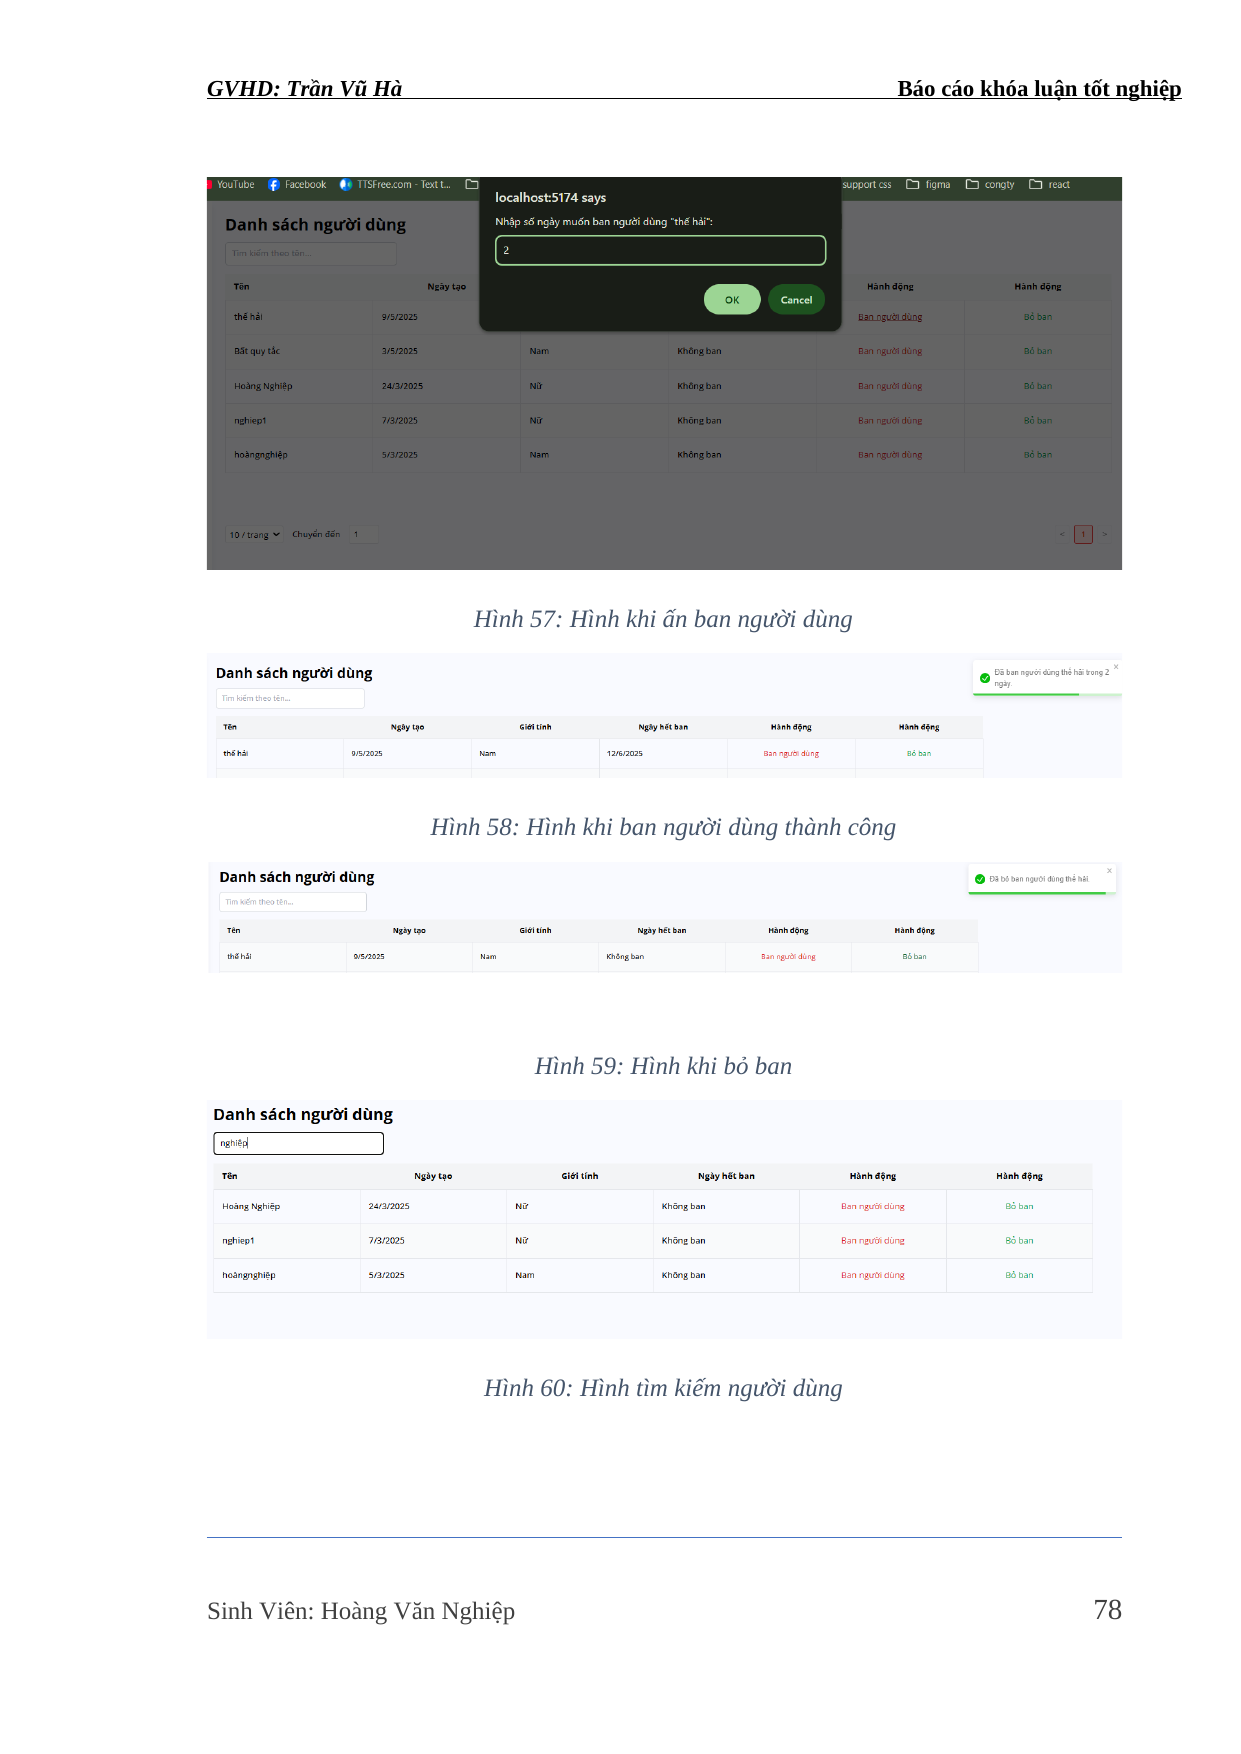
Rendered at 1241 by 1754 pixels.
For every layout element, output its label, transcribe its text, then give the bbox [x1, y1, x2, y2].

picture [206, 862, 1123, 973]
text Hình 58: Hình khi ban người dùng thành công [207, 812, 1122, 841]
picture [206, 653, 1123, 778]
text Hình 57: Hình khi ấn ban người dùng [207, 604, 1122, 633]
text Hình 59: Hình khi bỏ ban [207, 1051, 1122, 1080]
picture [206, 177, 1123, 570]
text Hình 60: Hình tìm kiếm người dùng [207, 1373, 1122, 1402]
picture [206, 1100, 1123, 1339]
